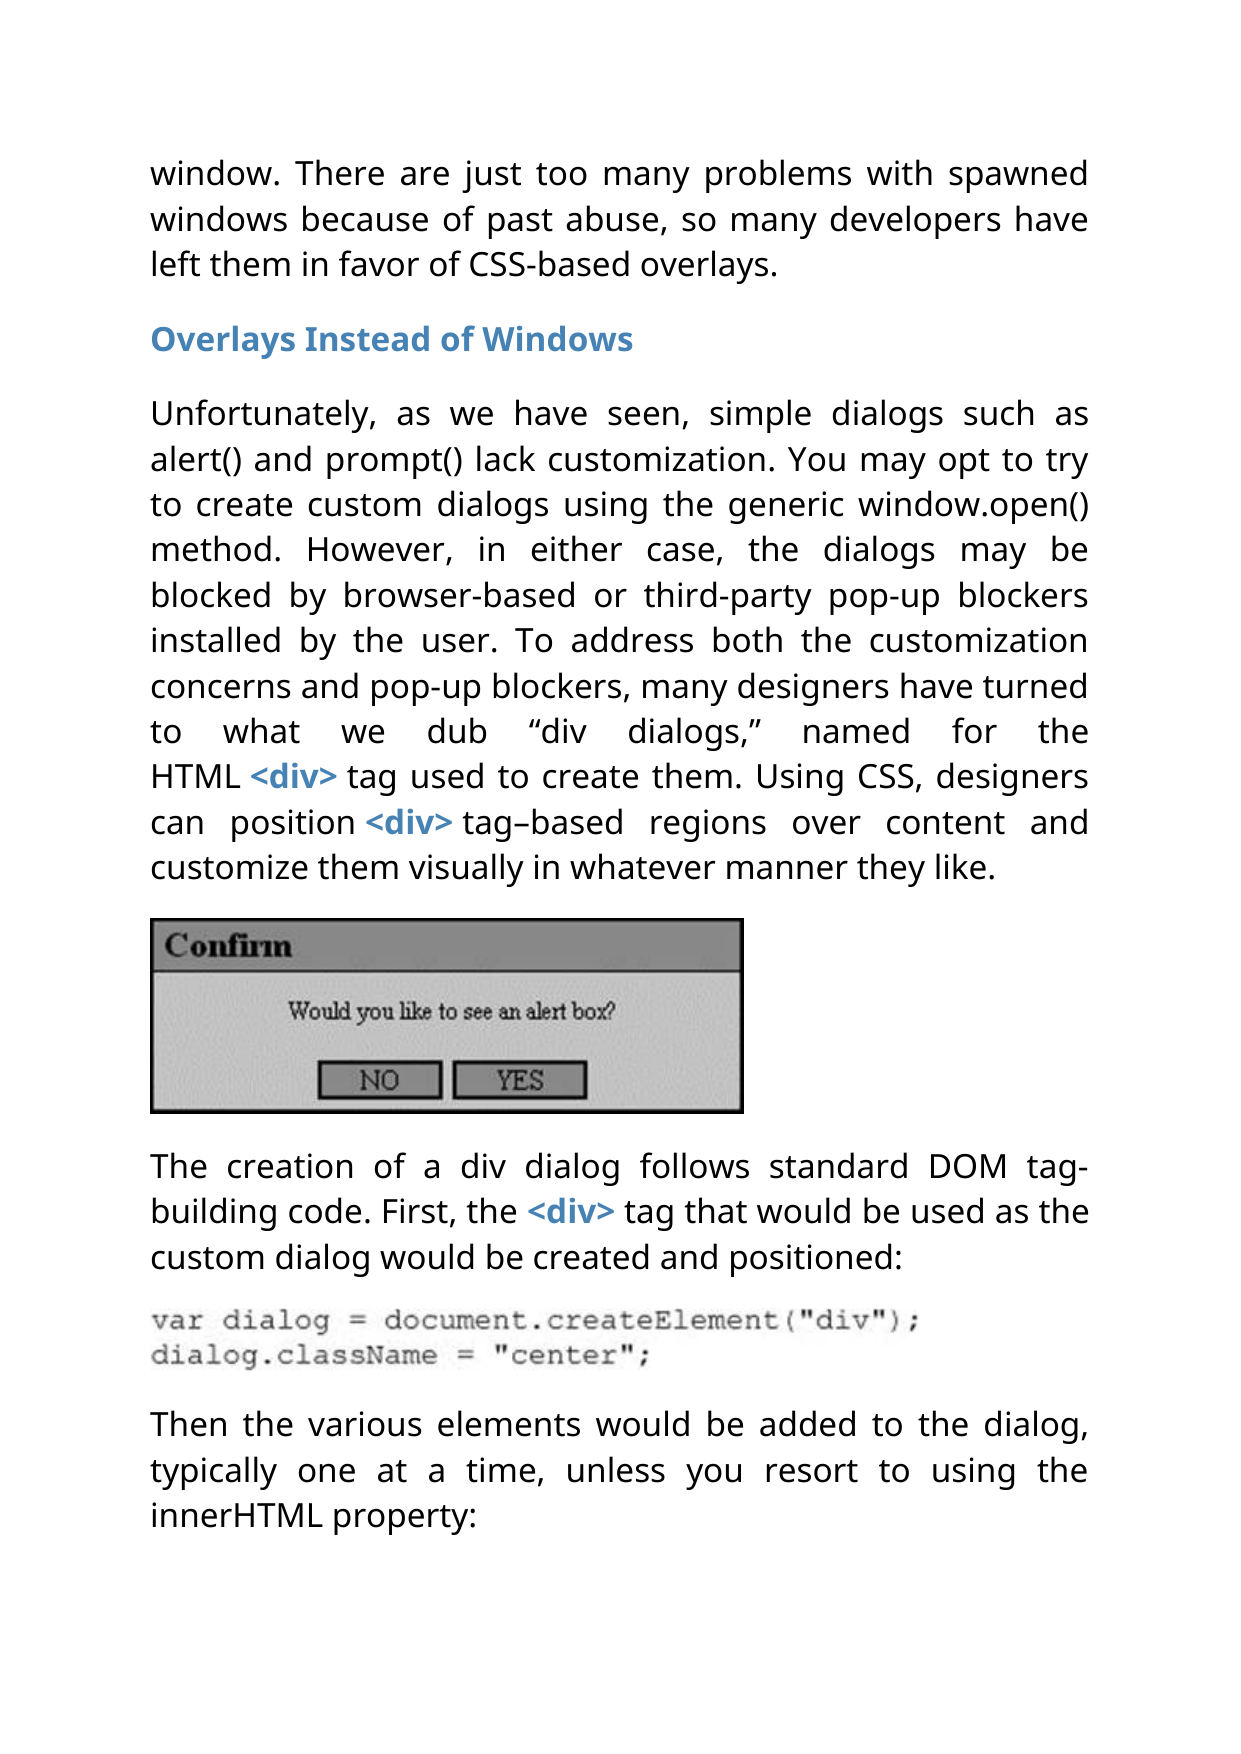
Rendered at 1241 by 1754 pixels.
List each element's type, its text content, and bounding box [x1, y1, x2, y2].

picture [150, 918, 744, 1114]
text The creation of a div dialog follows standard DOM tag-building code. First, the <div> tag that would be used as the custom dialog would be created and positioned: [150, 1143, 1090, 1279]
text Overlays Instead of Windows [150, 315, 1090, 361]
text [150, 150, 1090, 286]
text Unfortunately, as we have seen, simple dialogs such as alert() and prompt() lack customization. You may opt to try to create custom dialogs using the generic window.open() method. However, in either case, the dialogs may be blocked by browser-based or third-party pop-up blockers installed by the user. To address both the customization concerns and pop-up blockers, many designers have turned to what we dub “div dialogs,” named for the HTML <div> tag used to create them. Using CSS, designers can position <div> tag–based regions over content and customize them visually in whatever manner they like. [150, 390, 1090, 889]
text Then the various elements would be added to the dialog, typically one at a time, unless you resort to using the innerHTML property: [150, 1401, 1090, 1537]
picture [150, 1308, 919, 1372]
